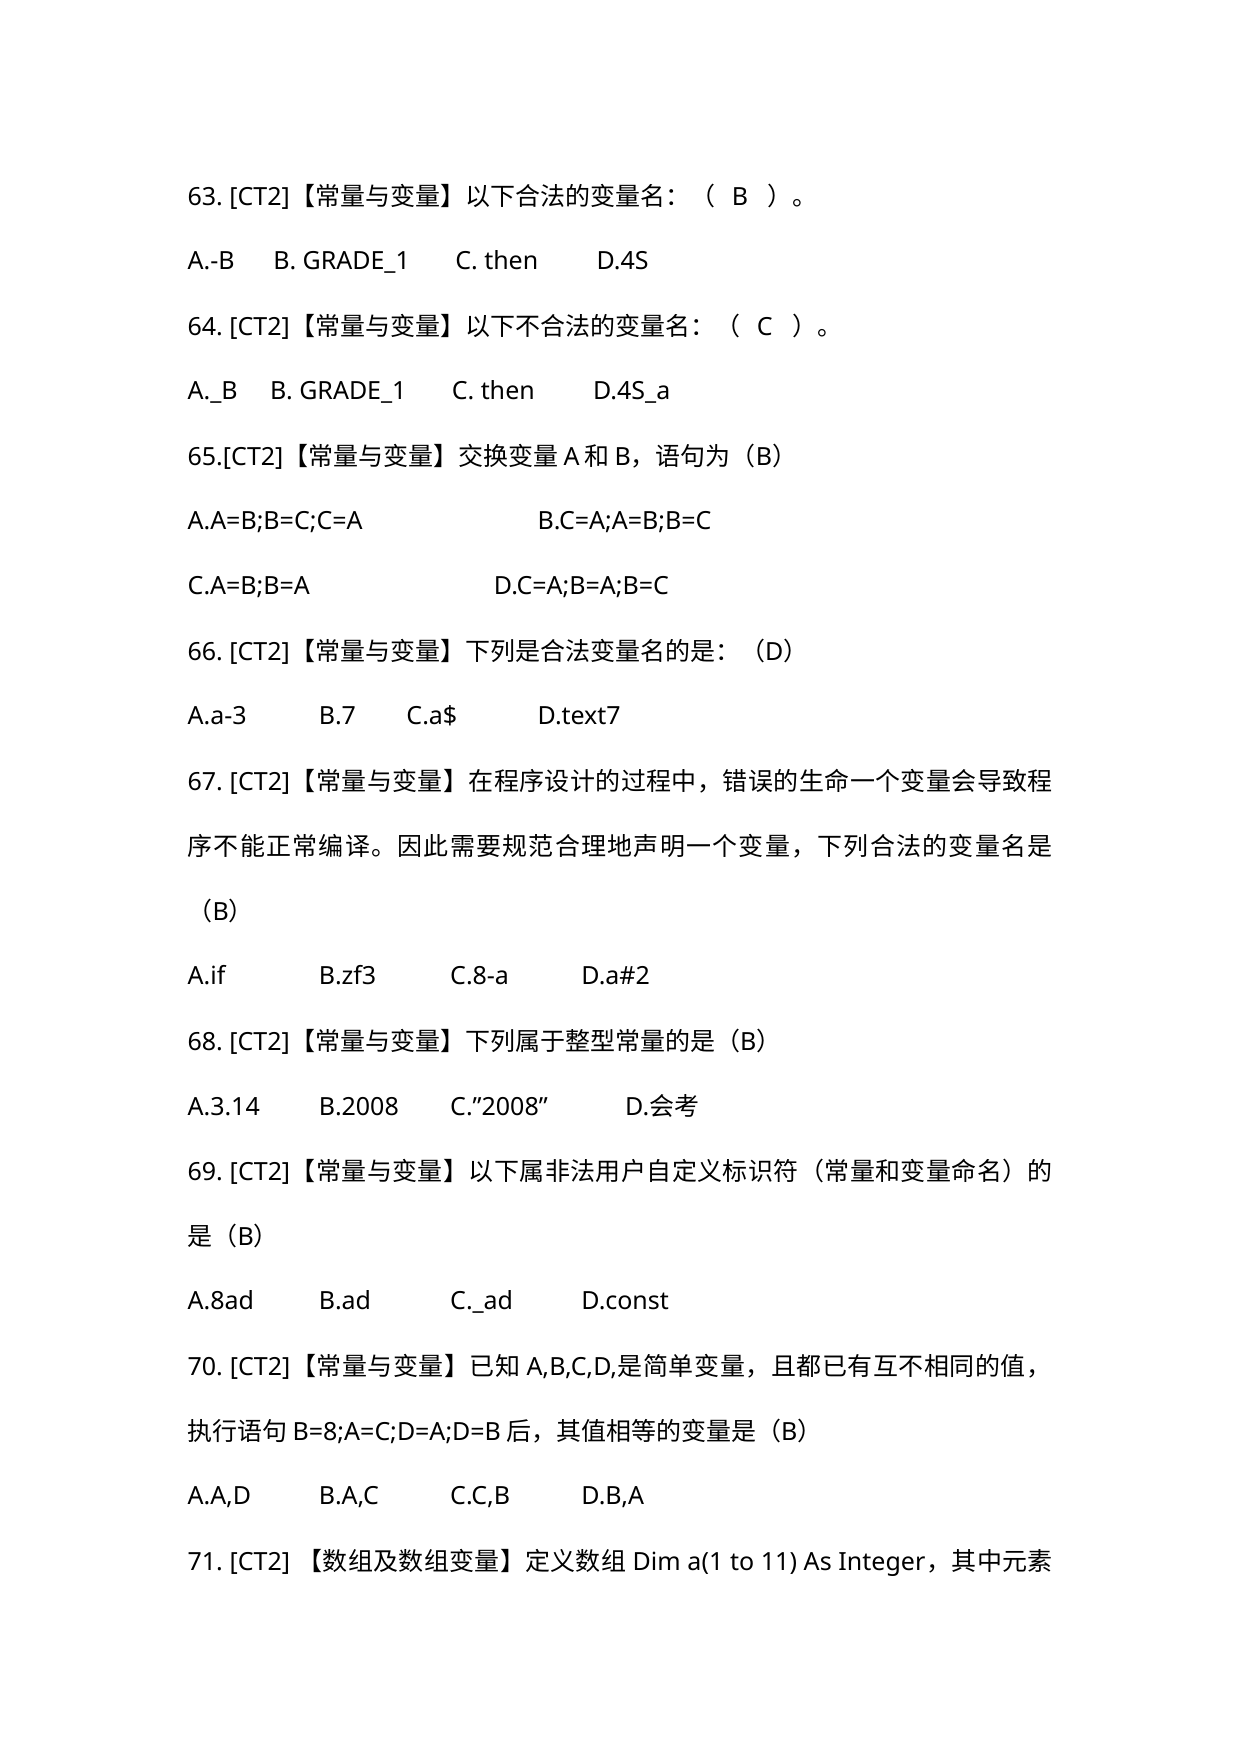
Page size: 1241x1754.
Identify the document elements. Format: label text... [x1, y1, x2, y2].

text A.A,D B.A,C C.C,B D.B,A [187, 1462, 1053, 1527]
text 70. [CT2]【常量与变量】已知A,B,C,D,是简单变量，且都已有互不相同的值，执行语句B=8;A=C;D=A;D=B后，其值相等的变量是（B） [187, 1332, 1053, 1462]
text A.8ad B.ad C._ad D.const [187, 1267, 1053, 1332]
text 66. [CT2]【常量与变量】下列是合法变量名的是：（D） [187, 617, 1053, 682]
text A.3.14 B.2008 C.”2008” D.会考 [187, 1072, 1053, 1137]
text A.if B.zf3 C.8-a D.a#2 [187, 942, 1053, 1007]
text 63. [CT2]【常量与变量】以下合法的变量名：（ B ）。 [187, 162, 1053, 227]
text 67. [CT2]【常量与变量】在程序设计的过程中，错误的生命一个变量会导致程序不能正常编译。因此需要规范合理地声明一个变量，下列合法的变量名是（B） [187, 747, 1053, 942]
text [187, 1527, 1053, 1592]
text 68. [CT2]【常量与变量】下列属于整型常量的是（B） [187, 1007, 1053, 1072]
text A.A=B;B=C;C=A B.C=A;A=B;B=C [187, 487, 1053, 552]
text 69. [CT2]【常量与变量】以下属非法用户自定义标识符（常量和变量命名）的是（B） [187, 1137, 1053, 1267]
text A.a-3 B.7 C.a$ D.text7 [187, 682, 1053, 747]
text 64. [CT2]【常量与变量】以下不合法的变量名：（ C ）。 [187, 292, 1053, 357]
text C.A=B;B=A D.C=A;B=A;B=C [187, 552, 1053, 617]
text A._B B. GRADE_1 C. then D.4S_a [187, 357, 1053, 422]
text 65.[CT2]【常量与变量】交换变量A和B，语句为（B） [187, 422, 1053, 487]
text A.-B B. GRADE_1 C. then D.4S [187, 227, 1053, 292]
